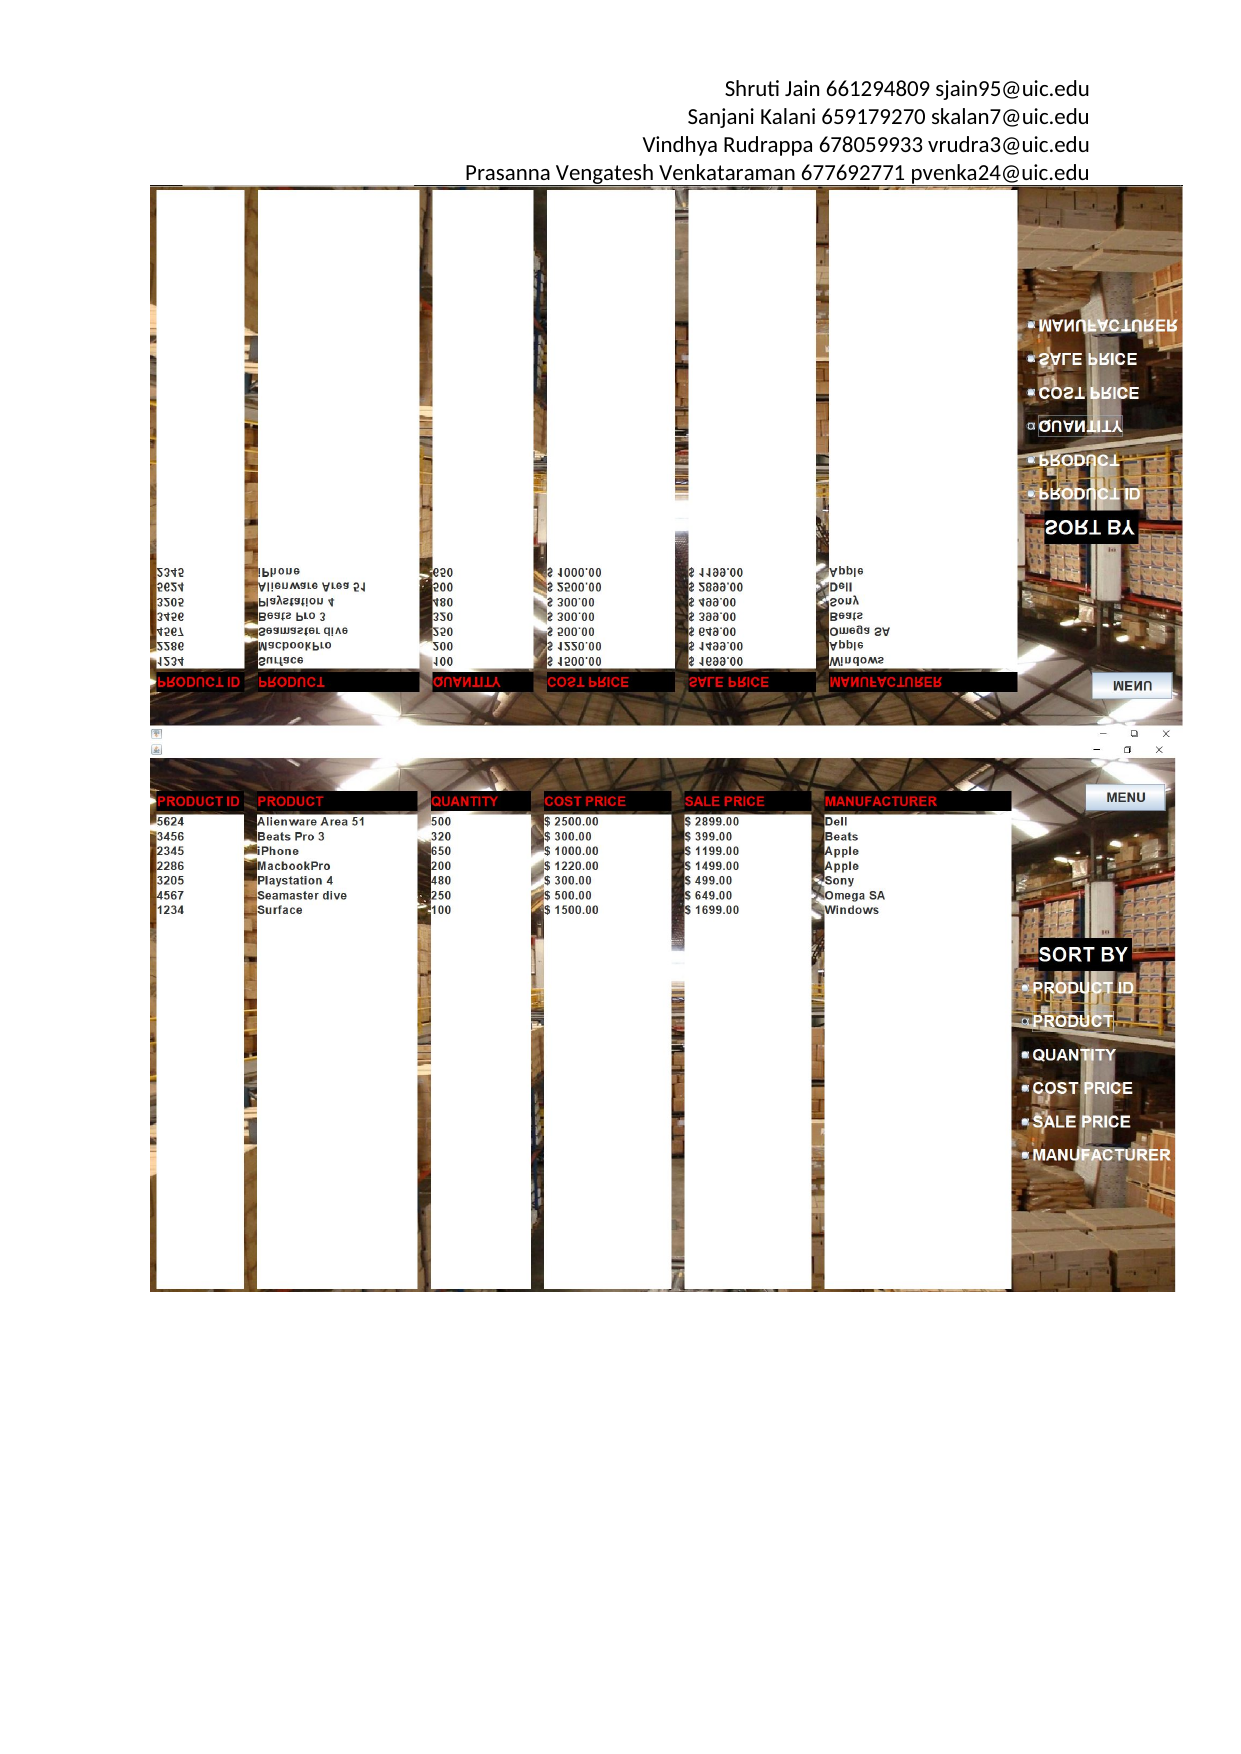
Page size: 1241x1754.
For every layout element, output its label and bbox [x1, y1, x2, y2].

picture [150, 742, 1176, 1292]
picture [150, 185, 1183, 741]
